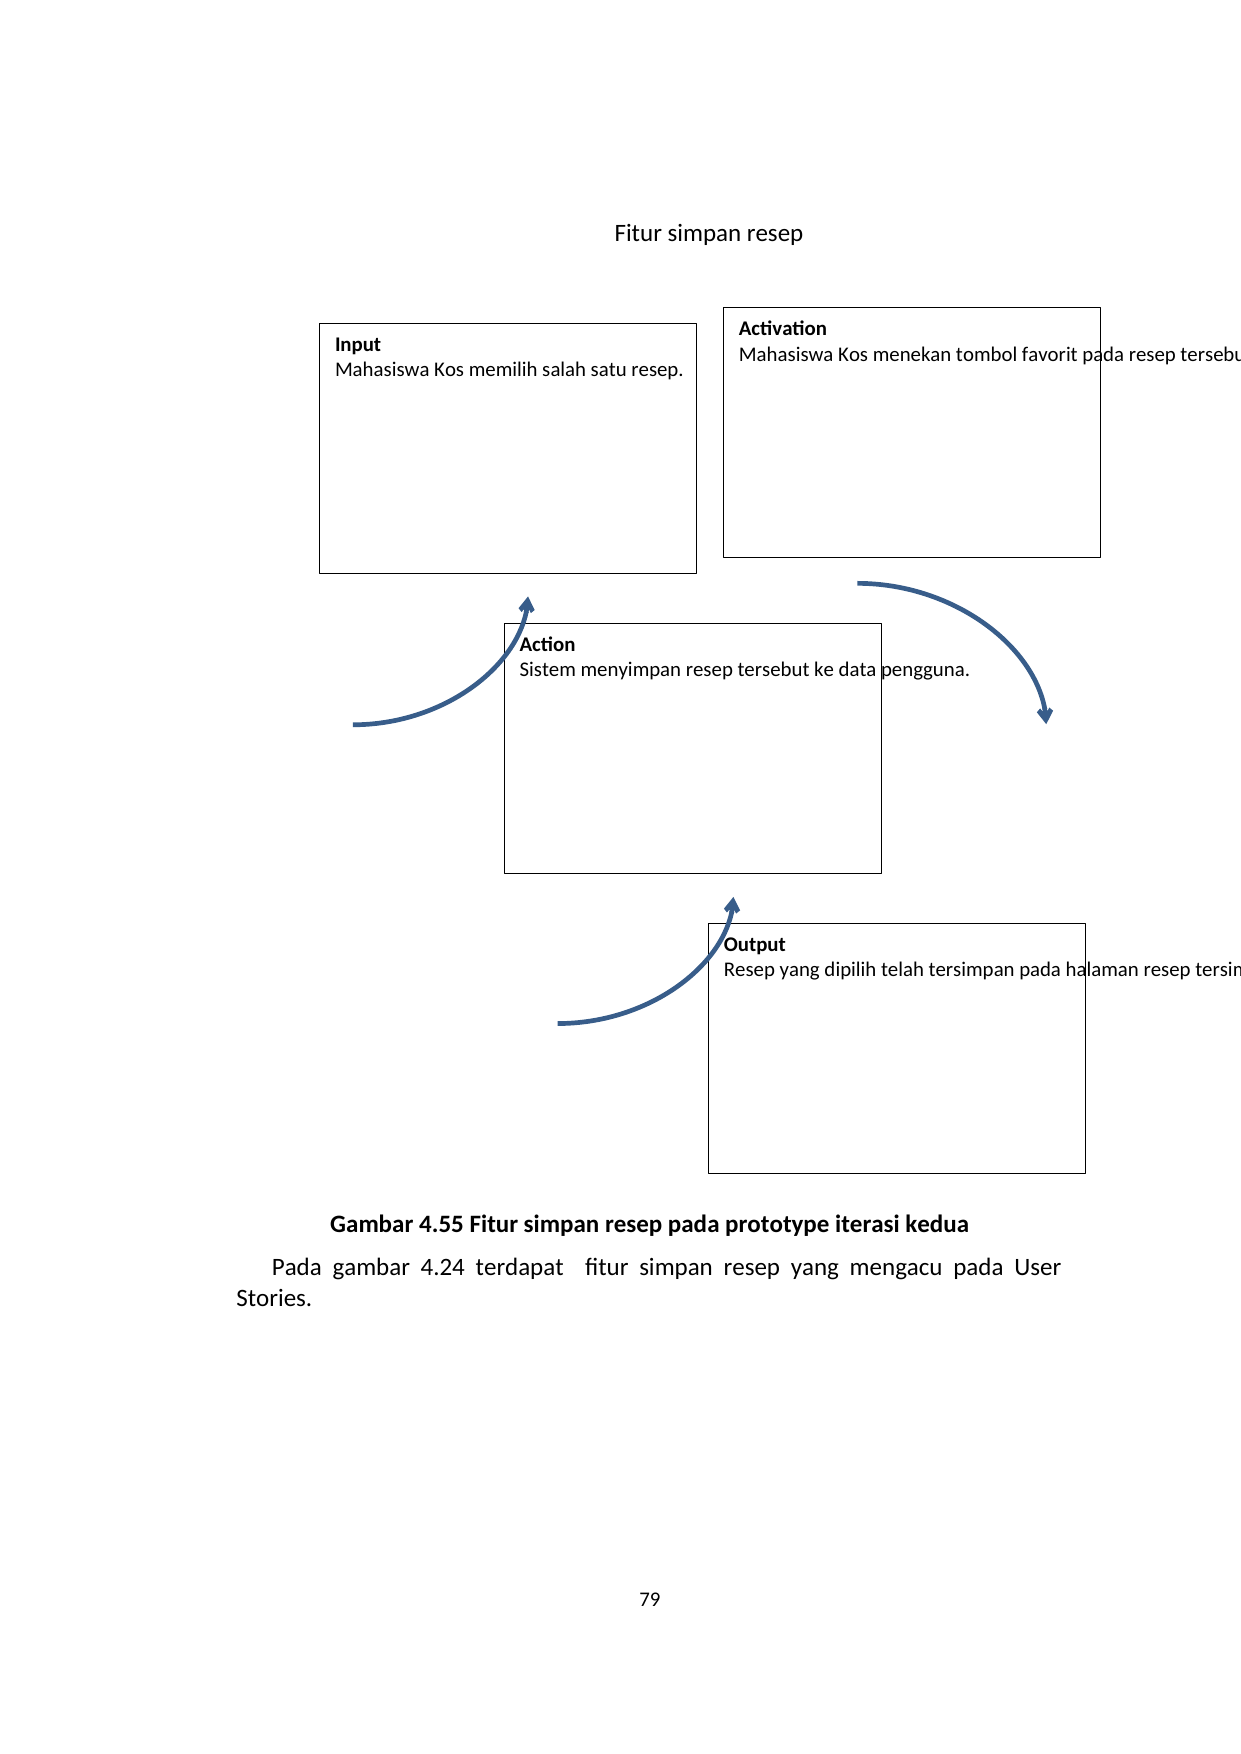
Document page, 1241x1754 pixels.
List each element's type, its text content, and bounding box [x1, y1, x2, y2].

text Pada gambar 4.24 terdapat fitur simpan resep yang mengacu pada User Stories. [236, 1252, 1063, 1313]
